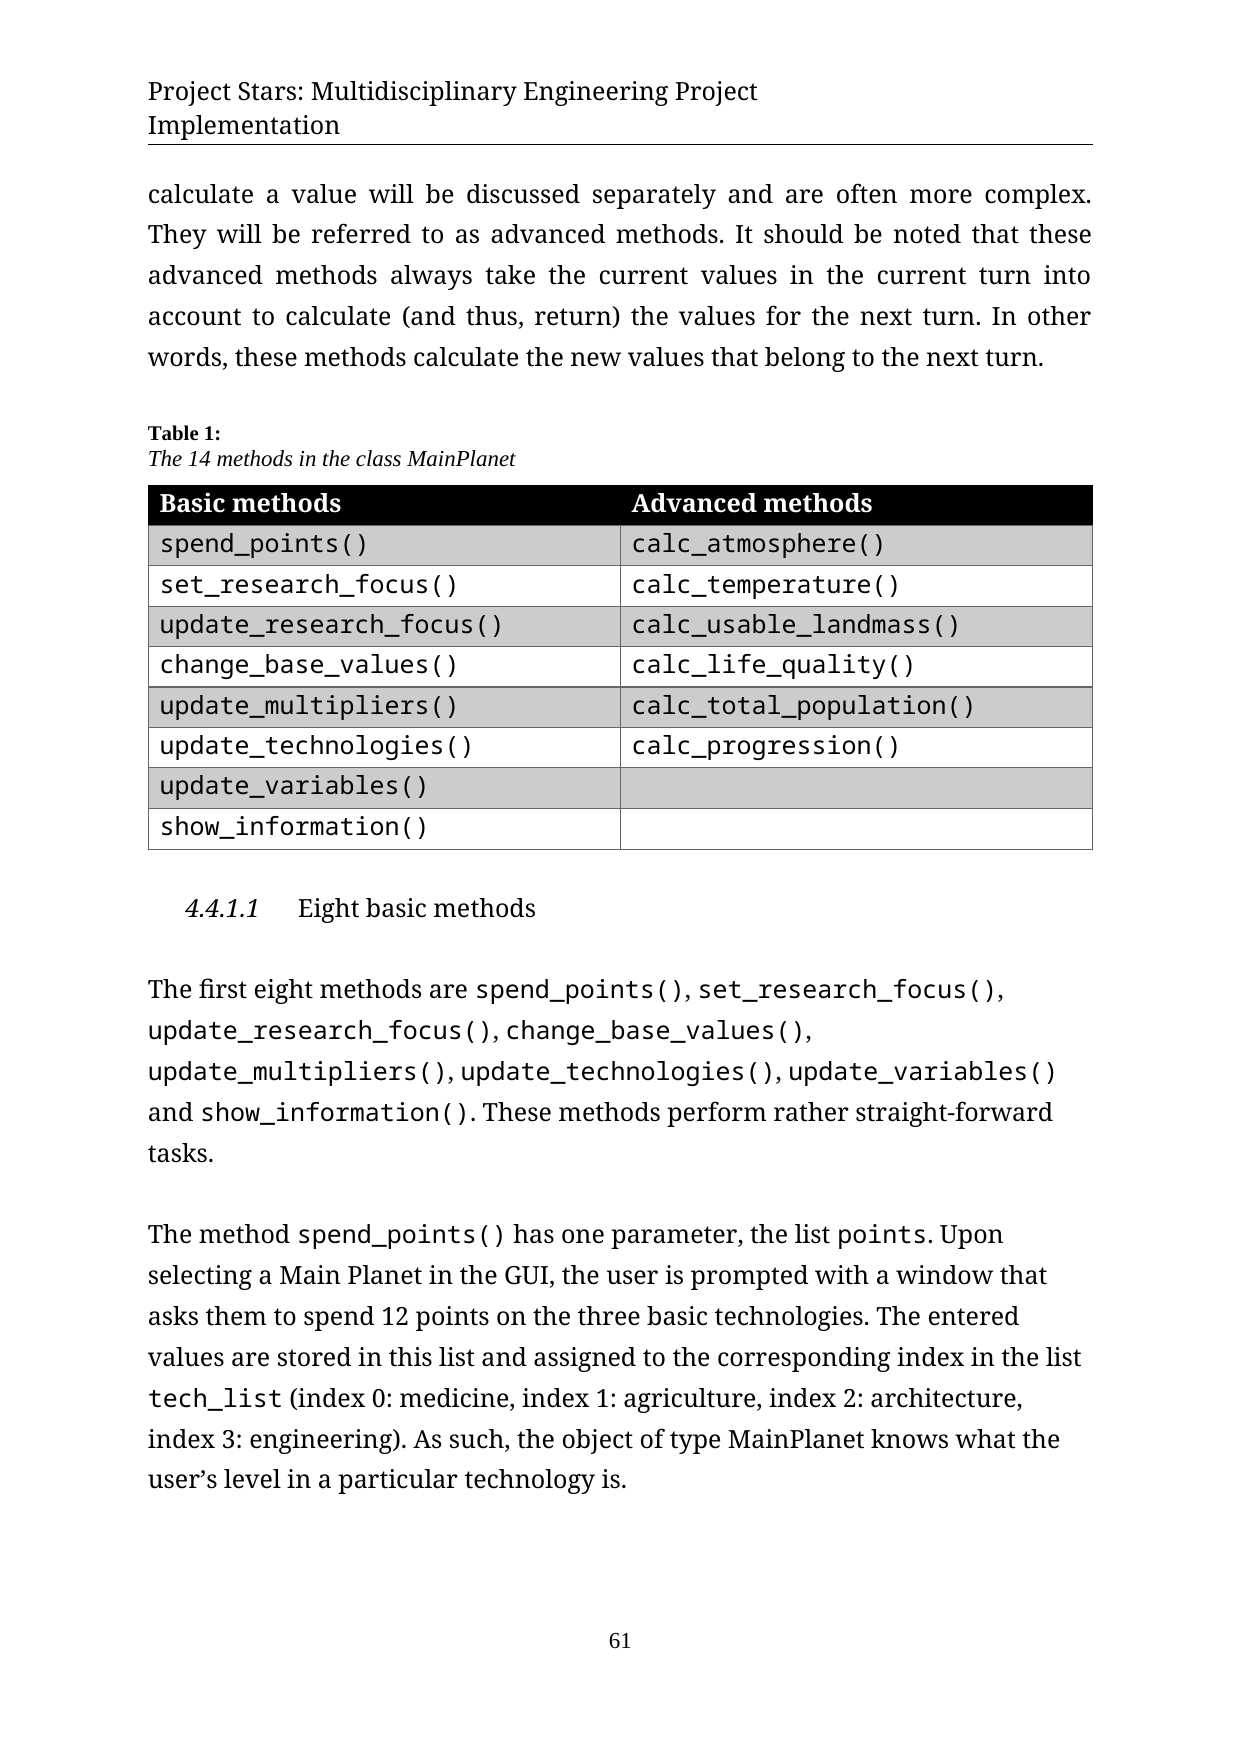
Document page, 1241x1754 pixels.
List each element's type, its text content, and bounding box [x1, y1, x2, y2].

table_cell calc_temperature() [621, 566, 1092, 606]
table_header Basic methods [149, 486, 620, 525]
table_cell update_multipliers() [149, 688, 620, 727]
table_cell show_information() [149, 809, 620, 849]
table_cell [621, 768, 1092, 808]
list Eight basic methods [185, 891, 1093, 924]
table_cell set_research_focus() [149, 566, 620, 606]
table_cell calc_life_quality() [621, 647, 1092, 686]
text Table 1: [148, 421, 1093, 445]
table_cell [621, 809, 1092, 849]
table_cell spend_points() [149, 526, 620, 565]
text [148, 176, 1093, 374]
text The method spend_points() has one parameter, the list points. Upon selecting a Main Planet in the GUI, the user is prompted with a window that asks them to spend 12 points on the three basic technologies. The entered values are stored in this list and assigned to the corresponding index in the list tech_list (index 0: medicine, index 1: agriculture, index 2: architecture, index 3: engineering). As such, the object of type MainPlanet knows what the user’s level in a particular technology is. [148, 1217, 1093, 1496]
table_cell calc_progression() [621, 728, 1092, 767]
table_cell update_variables() [149, 768, 620, 808]
table_cell update_research_focus() [149, 607, 620, 646]
text The 14 methods in the class MainPlanet [148, 445, 1093, 472]
table_cell calc_total_population() [621, 688, 1092, 727]
table_cell calc_atmosphere() [621, 526, 1092, 565]
table_header Advanced methods [621, 486, 1092, 525]
table_cell change_base_values() [149, 647, 620, 686]
table_cell update_technologies() [149, 728, 620, 767]
table_cell calc_usable_landmass() [621, 607, 1092, 646]
text The first eight methods are spend_points(), set_research_focus(), update_research_focus(), change_base_values(), update_multipliers(), update_technologies(), update_variables() and show_information(). These methods perform rather straight-forward tasks. [148, 972, 1093, 1169]
